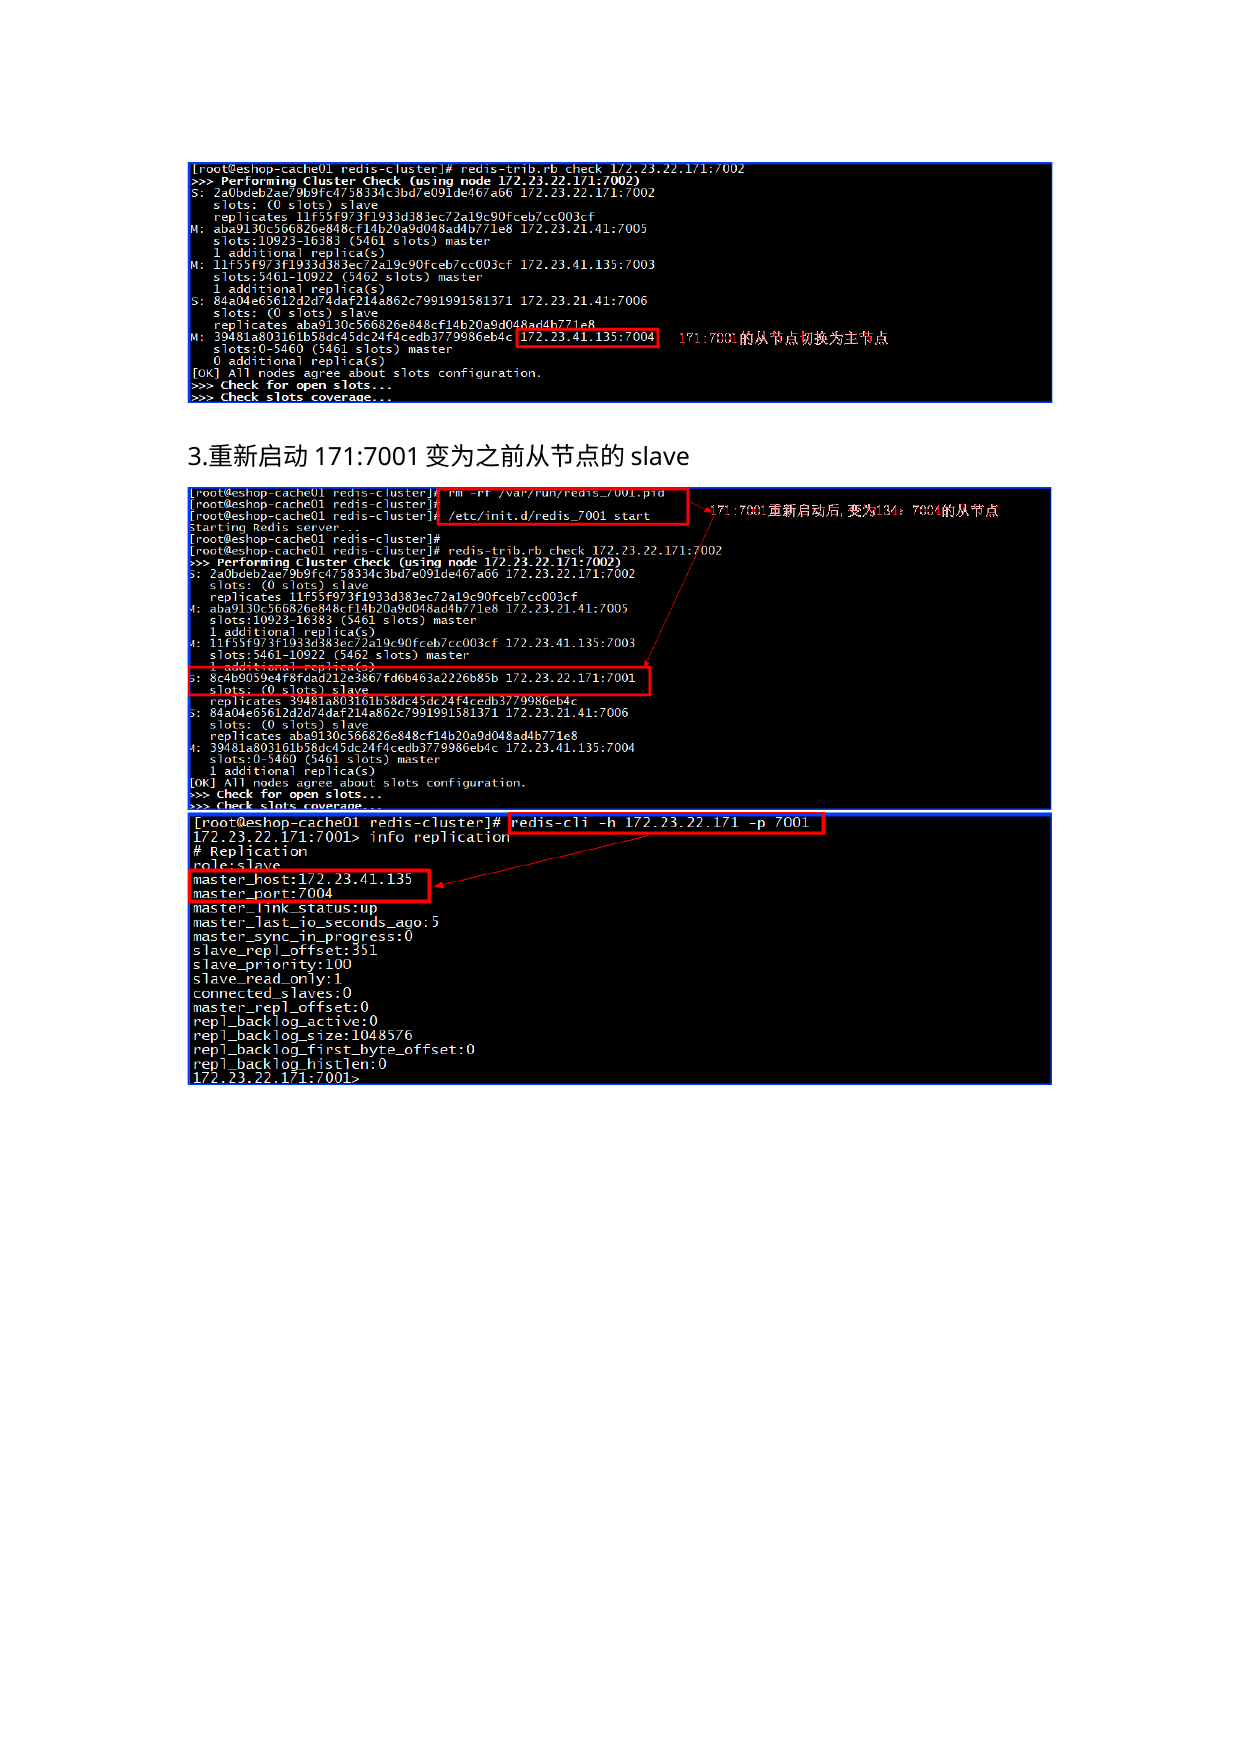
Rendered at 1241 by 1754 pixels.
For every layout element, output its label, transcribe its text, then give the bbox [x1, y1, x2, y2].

picture [187, 162, 1053, 403]
picture [187, 487, 1052, 810]
picture [187, 812, 1052, 1085]
text 3.重新启动171:7001变为之前从节点的slave [187, 422, 1053, 487]
